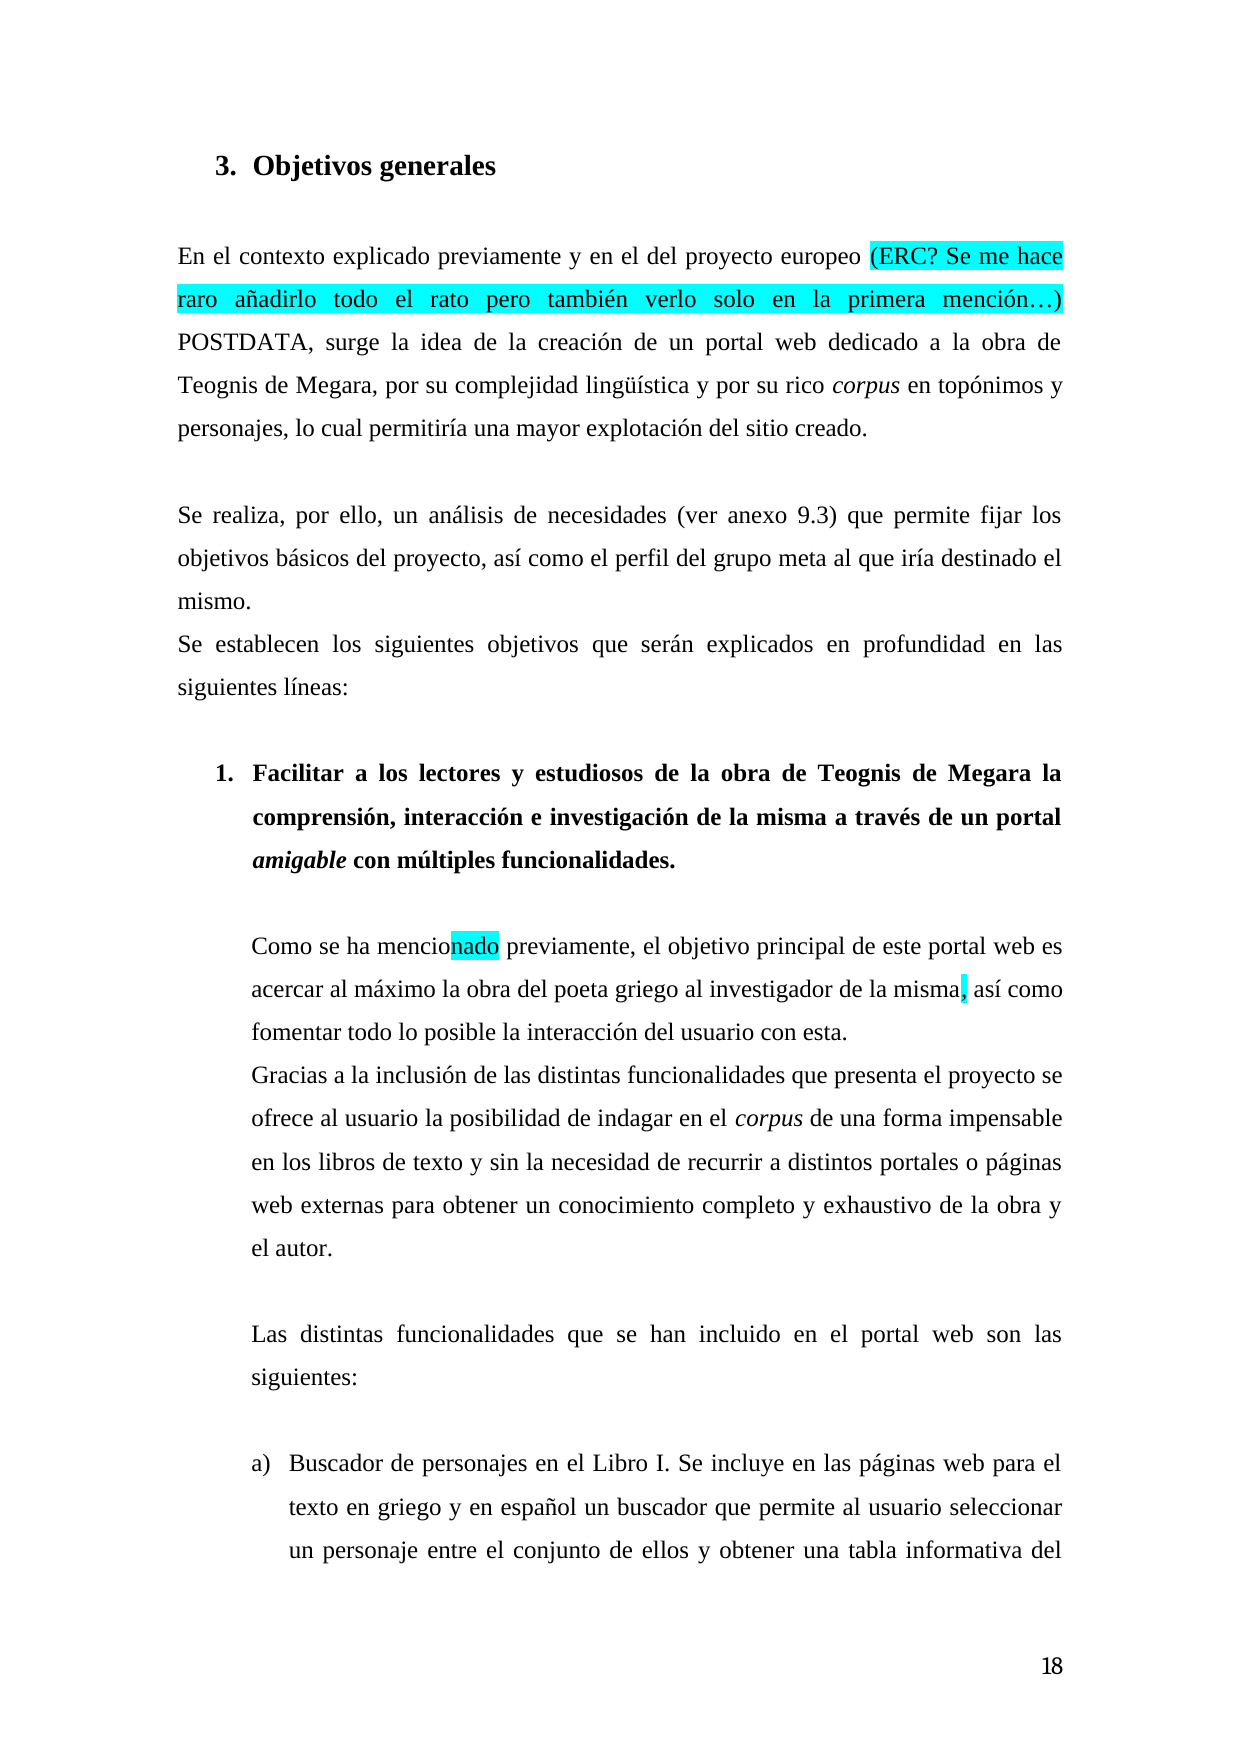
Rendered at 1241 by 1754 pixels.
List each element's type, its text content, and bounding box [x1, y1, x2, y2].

text En el contexto explicado previamente y en el del proyecto europeo (ERC? Se me hace raro añadirlo todo el rato pero también verlo solo en la primera mención…) POSTDATA, surge la idea de la creación de un portal web dedicado a la obra de Teognis de Megara, por su complejidad lingüística y por su rico corpus en topónimos y personajes, lo cual permitiría una mayor explotación del sitio creado. [177, 313, 1063, 442]
text En el contexto explicado previamente y en el del proyecto europeo (ERC? Se me hace raro añadirlo todo el rato pero también verlo solo en la primera mención…) POSTDATA, surge la idea de la creación de un portal web dedicado a la obra de Teognis de Megara, por su complejidad lingüística y por su rico corpus en topónimos y personajes, lo cual permitiría una mayor explotación del sitio creado. [177, 241, 1063, 284]
text Como se ha mencionado previamente, el objetivo principal de este portal web es acercar al máximo la obra del poeta griego al investigador de la misma, así como fomentar todo lo posible la interacción del usuario con esta. [251, 931, 1063, 1046]
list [251, 1448, 1063, 1563]
text Las distintas funcionalidades que se han incluido en el portal web son las siguientes: [251, 1319, 1063, 1391]
text Se realiza, por ello, un análisis de necesidades (ver anexo 9.3) que permite fijar los objetivos básicos del proyecto, así como el perfil del grupo meta al que iría destinado el mismo. [177, 500, 1063, 615]
text Gracias a la inclusión de las distintas funcionalidades que presenta el proyecto se ofrece al usuario la posibilidad de indagar en el corpus de una forma impensable en los libros de texto y sin la necesidad de recurrir a distintos portales o páginas web externas para obtener un conocimiento completo y exhaustivo de la obra y el autor. [251, 1060, 1063, 1262]
list Objetivos generales [215, 148, 1063, 181]
text Se establecen los siguientes objetivos que serán explicados en profundidad en las siguientes líneas: [177, 629, 1063, 701]
list Facilitar a los lectores y estudiosos de la obra de Teognis de Megara la comprensión, interacción e investigación de la misma a través de un portal amigable con múltiples funcionalidades. [215, 758, 1063, 873]
